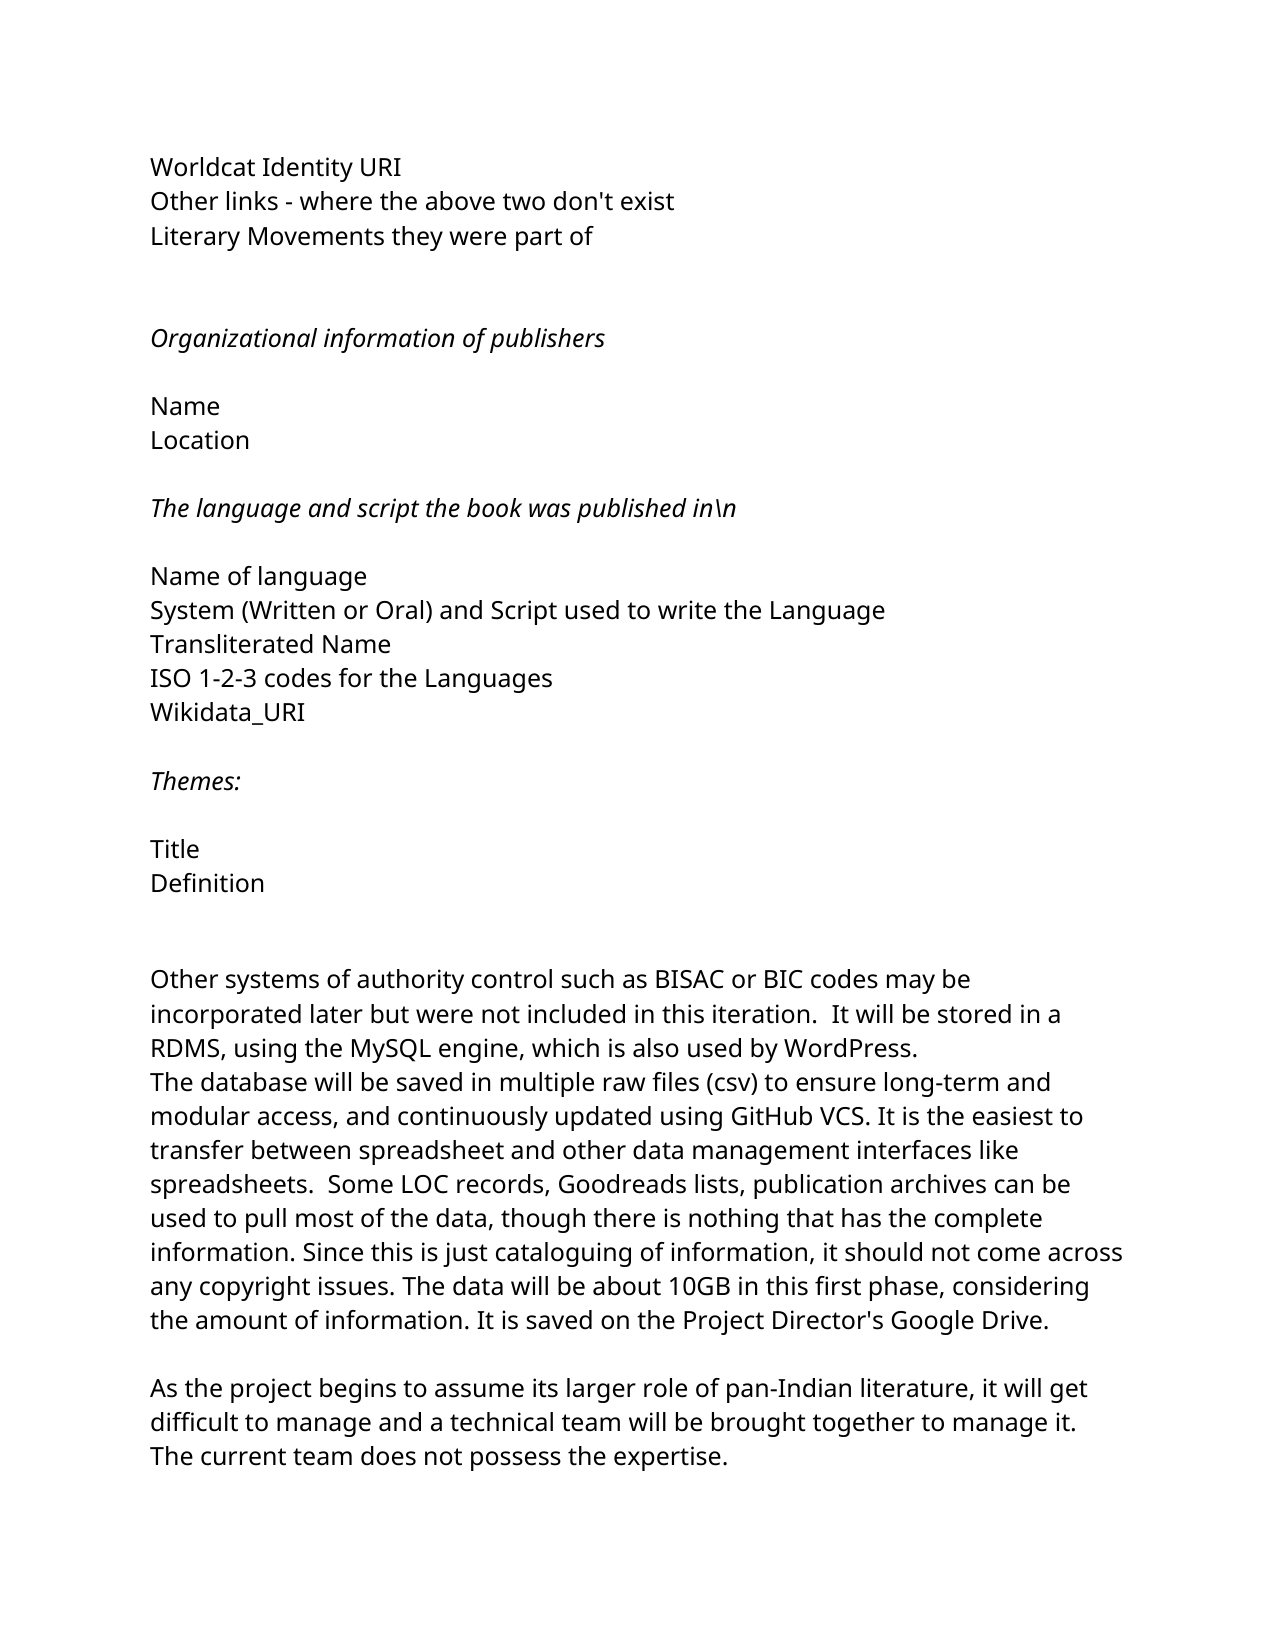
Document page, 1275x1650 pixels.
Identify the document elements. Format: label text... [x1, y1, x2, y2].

text Definition [150, 865, 1125, 899]
text Location [150, 422, 1125, 457]
text The language and script the book was published in\n [150, 491, 1125, 525]
text Transliterated Name [150, 627, 1125, 661]
text As the project begins to assume its larger role of pan-Indian literature, it will get difficult to manage and a technical team will be brought together to manage it. The current team does not possess the expertise. [150, 1371, 1125, 1473]
text Literary Movements they were part of [150, 218, 1125, 252]
text Name [150, 388, 1125, 422]
text Other systems of authority control such as BISAC or BIC codes may be incorporated later but were not included in this iteration. It will be stored in a RDMS, using the MySQL engine, which is also used by WordPress. [150, 962, 1125, 1064]
text Title [150, 831, 1125, 865]
text Other links - where the above two don't exist [150, 184, 1125, 218]
text Worldcat Identity URI [150, 150, 1125, 184]
text System (Written or Oral) and Script used to write the Language [150, 593, 1125, 627]
text ISO 1-2-3 codes for the Languages [150, 661, 1125, 695]
text Name of language [150, 559, 1125, 593]
text The database will be saved in multiple raw files (csv) to ensure long-term and modular access, and continuously updated using GitHub VCS. It is the easiest to transfer between spreadsheet and other data management interfaces like spreadsheets. Some LOC records, Goodreads lists, publication archives can be used to pull most of the data, though there is nothing that has the complete information. Since this is just cataloguing of information, it should not come across any copyright issues. The data will be about 10GB in this first phase, considering the amount of information. It is saved on the Project Director's Google Drive. [150, 1064, 1125, 1337]
text Organizational information of publishers [150, 320, 1125, 354]
text Wikidata_URI [150, 695, 1125, 729]
text Themes: [150, 763, 1125, 797]
